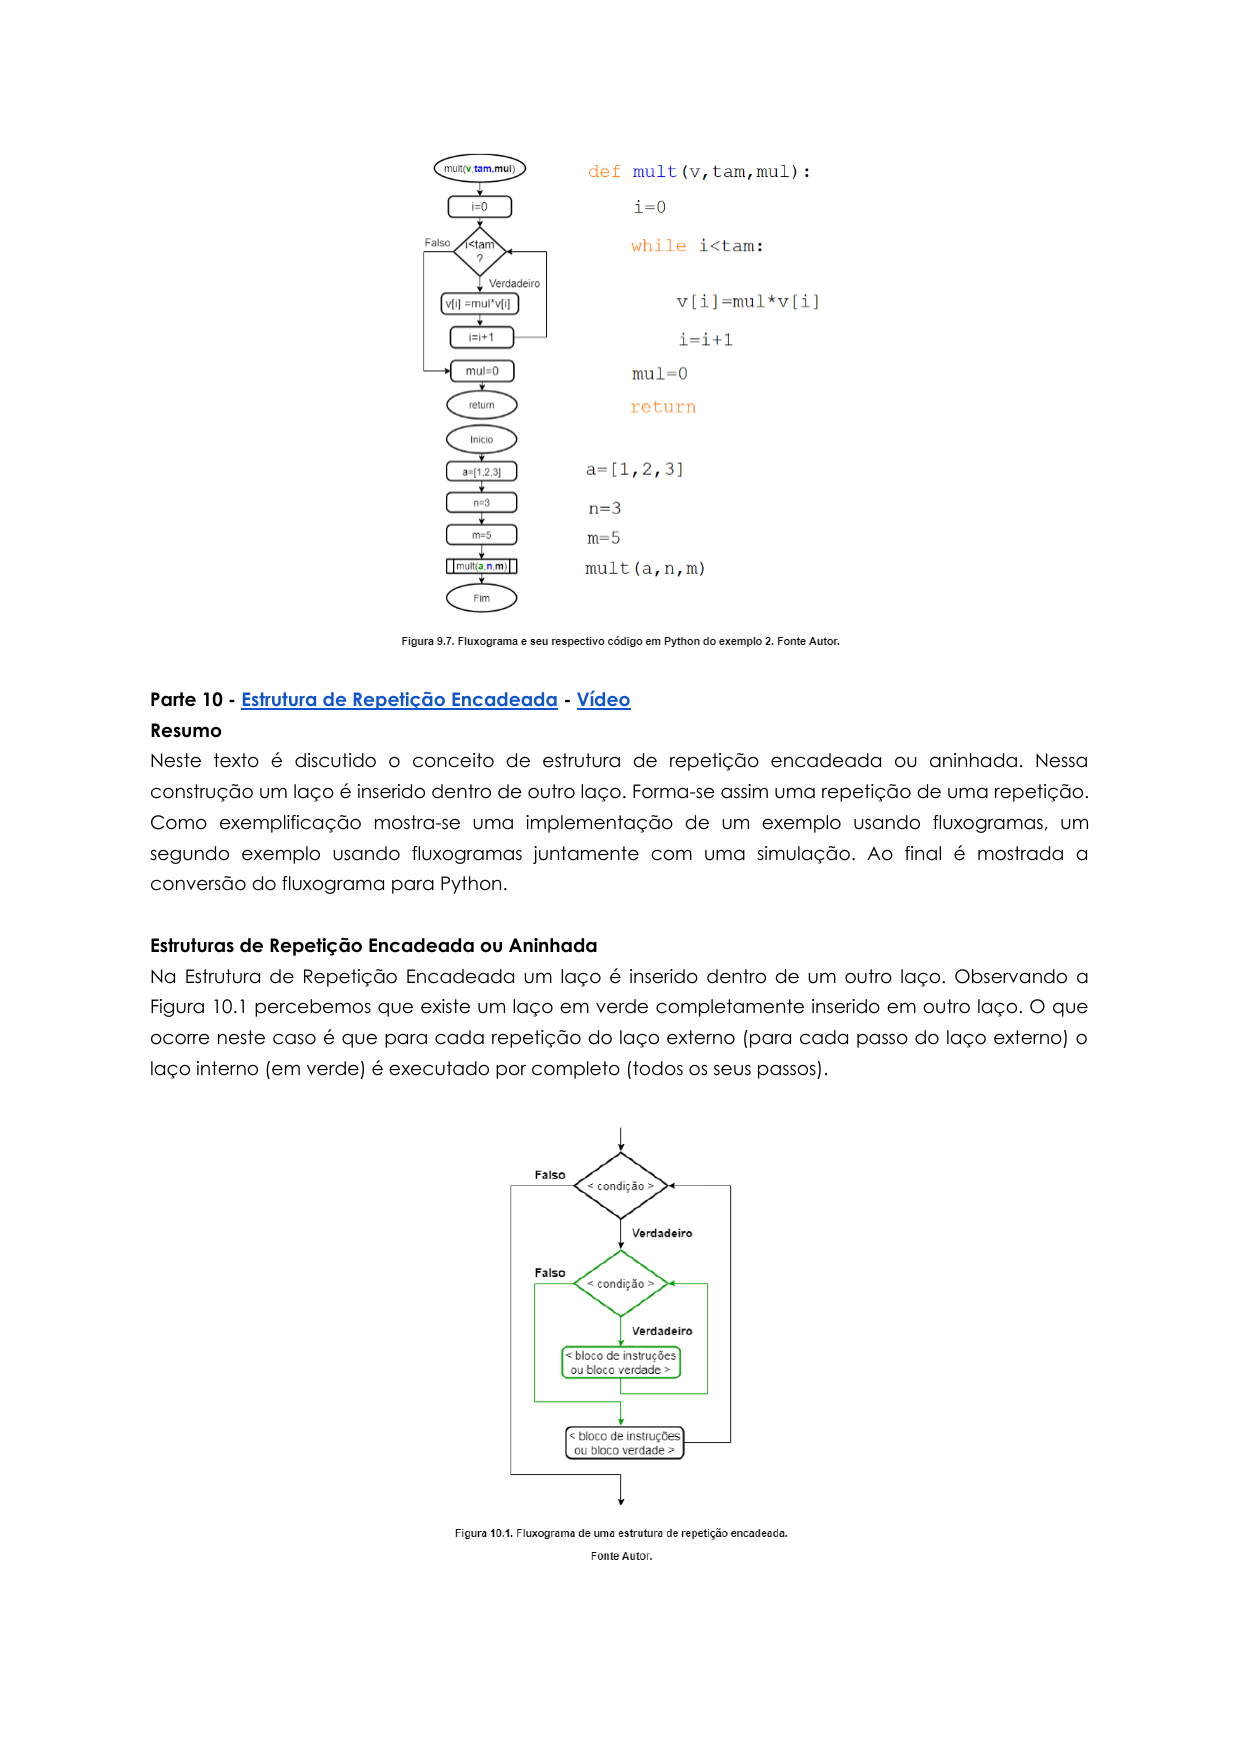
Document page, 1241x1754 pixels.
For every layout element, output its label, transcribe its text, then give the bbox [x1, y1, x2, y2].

text Estruturas de Repetição Encadeada ou Aninhada [150, 931, 1090, 958]
text Na Estrutura de Repetição Encadeada um laço é inserido dentro de um outro laço. Observando a Figura 10.1 percebemos que existe um laço em verde completamente inserido em outro laço. O que ocorre neste caso é que para cada repetição do laço externo (para cada passo do laço externo) o laço interno (em verde) é executado por completo (todos os seus passos). [150, 962, 1090, 1081]
text Resumo [150, 716, 1090, 743]
picture [449, 1115, 791, 1561]
text Parte 10 - Estrutura de Repetição Encadeada - Vídeo [150, 685, 1090, 712]
picture [397, 150, 844, 651]
text Neste texto é discutido o conceito de estrutura de repetição encadeada ou aninhada. Nessa construção um laço é inserido dentro de outro laço. Forma-se assim uma repetição de uma repetição. Como exemplificação mostra-se uma implementação de um exemplo usando fluxogramas, um segundo exemplo usando fluxogramas juntamente com uma simulação. Ao final é mostrada a conversão do fluxograma para Python. [150, 747, 1090, 897]
